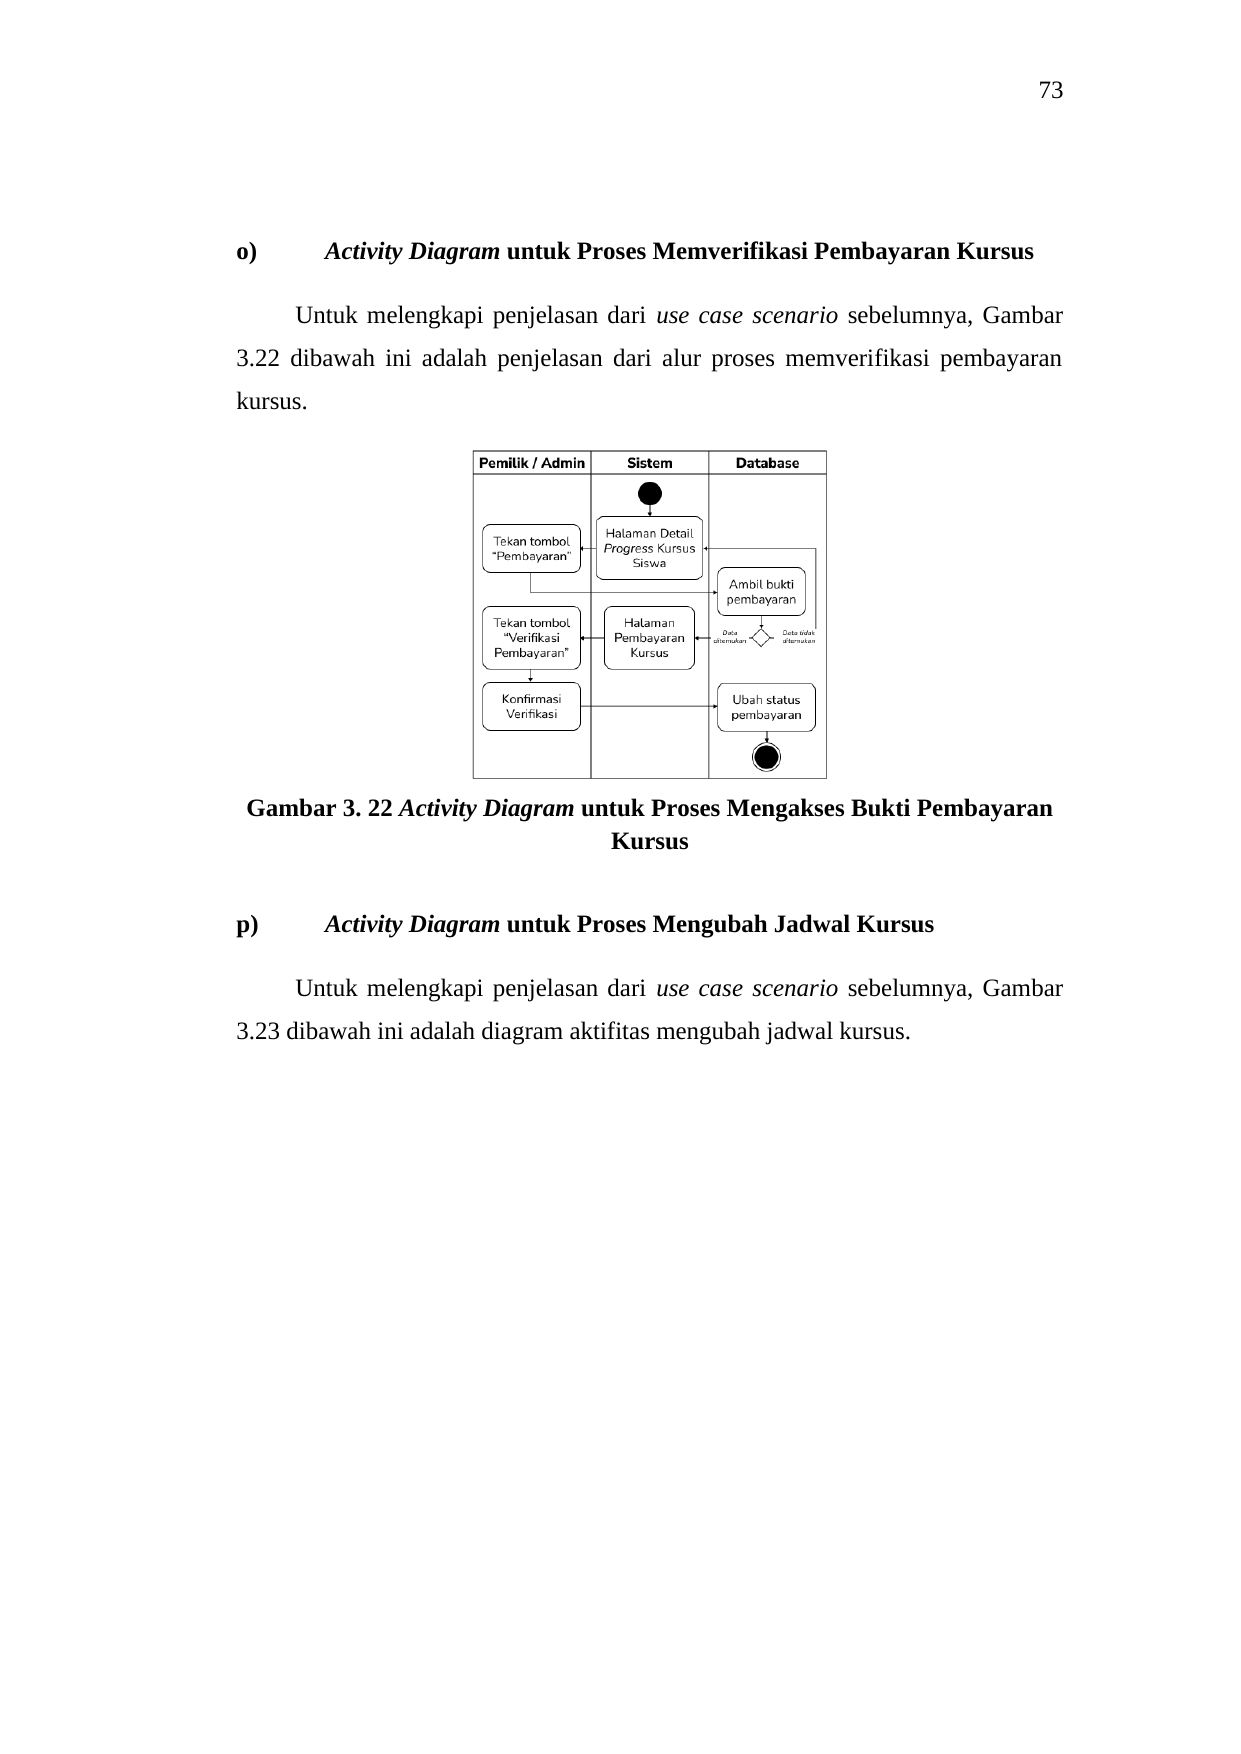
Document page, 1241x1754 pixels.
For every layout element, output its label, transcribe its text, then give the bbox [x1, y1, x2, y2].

subtitle Activity Diagram untuk Proses Mengubah Jadwal Kursus [236, 909, 1063, 938]
text Untuk melengkapi penjelasan dari use case scenario sebelumnya, Gambar 3.23 dibawah ini adalah diagram aktifitas mengubah jadwal kursus. [236, 973, 1063, 1045]
picture [472, 450, 827, 779]
text Gambar 3. 22 Activity Diagram untuk Proses Mengakses Bukti Pembayaran Kursus [236, 793, 1063, 855]
subtitle Activity Diagram untuk Proses Memverifikasi Pembayaran Kursus [236, 236, 1063, 265]
text Untuk melengkapi penjelasan dari use case scenario sebelumnya, Gambar 3.22 dibawah ini adalah penjelasan dari alur proses memverifikasi pembayaran kursus. [236, 300, 1063, 415]
